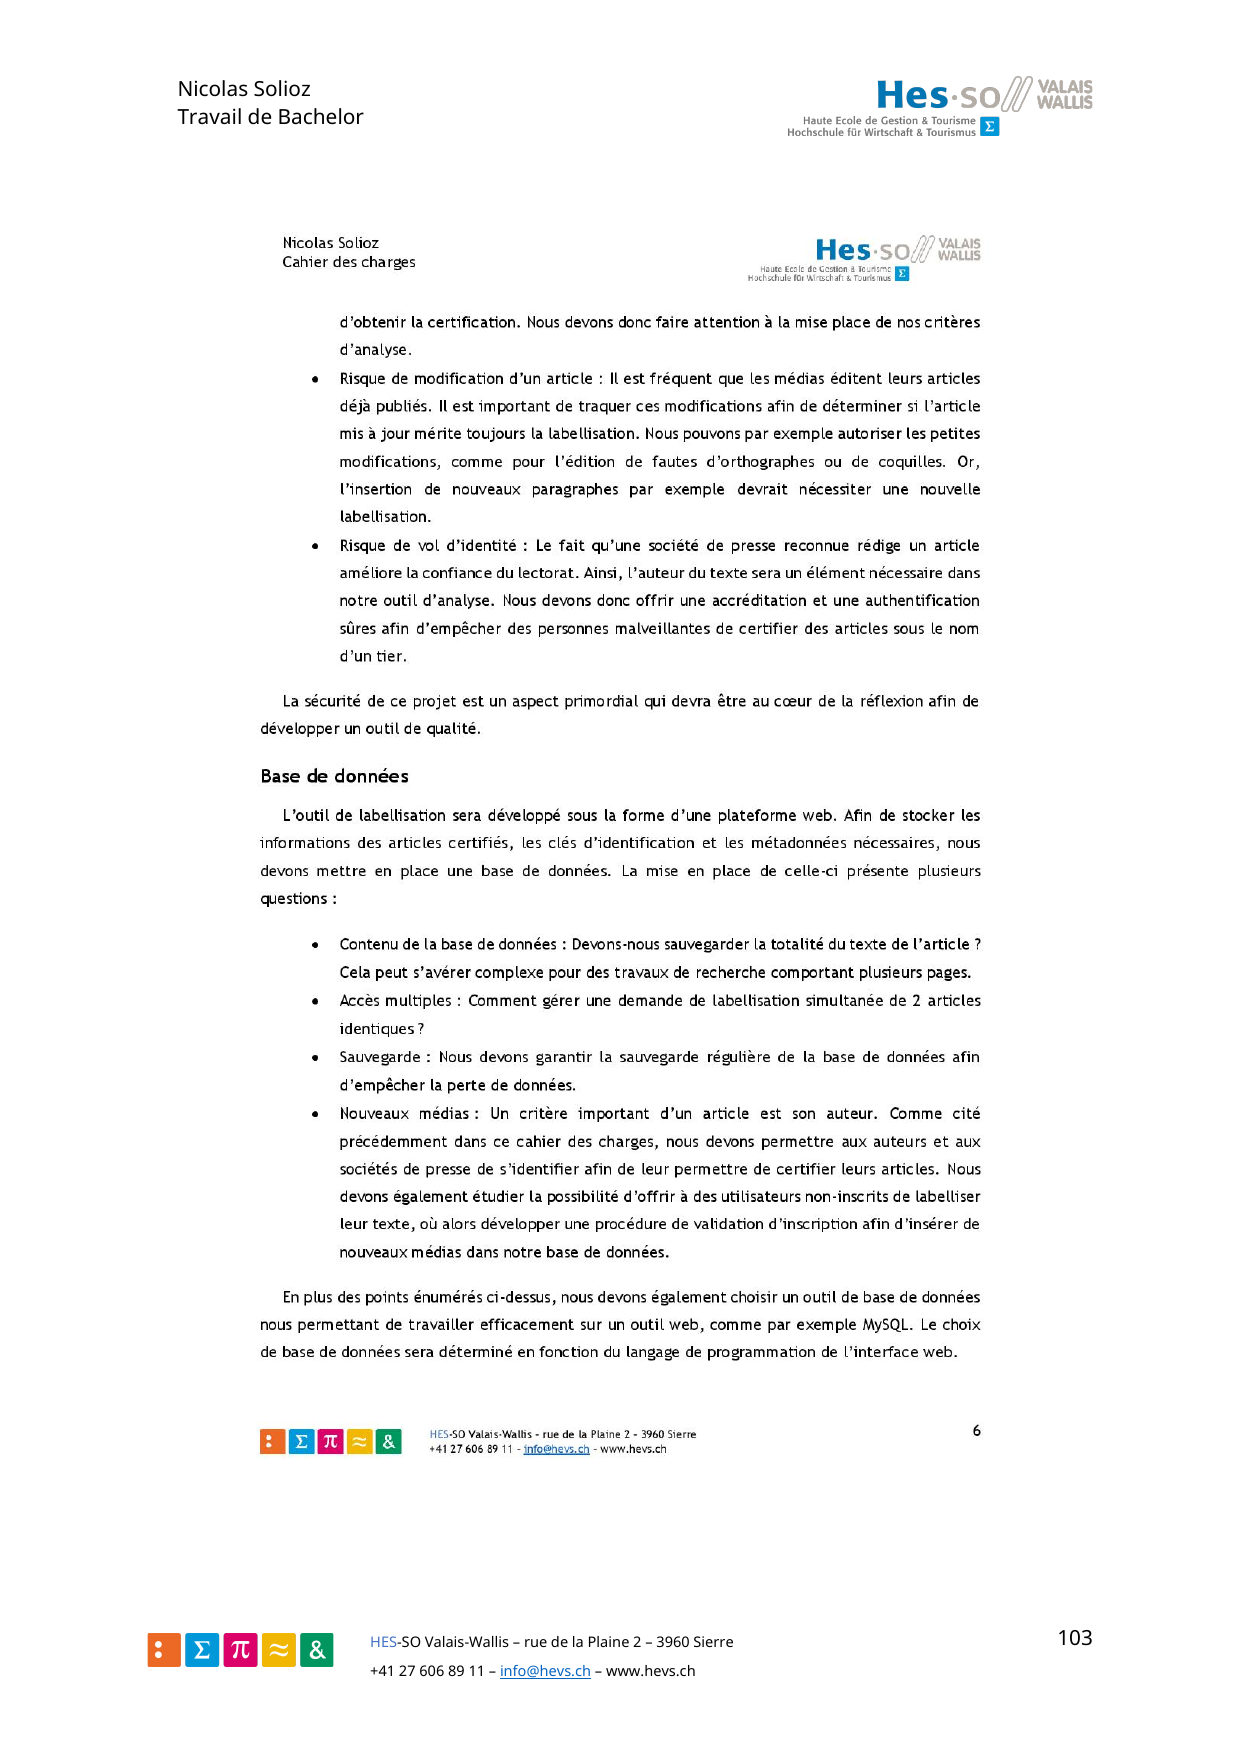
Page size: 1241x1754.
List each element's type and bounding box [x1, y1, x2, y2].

picture [147, 1633, 185, 1667]
picture [147, 177, 1093, 1514]
picture [196, 1642, 202, 1652]
picture [196, 1654, 209, 1658]
picture [788, 76, 1093, 136]
picture [219, 1633, 334, 1667]
